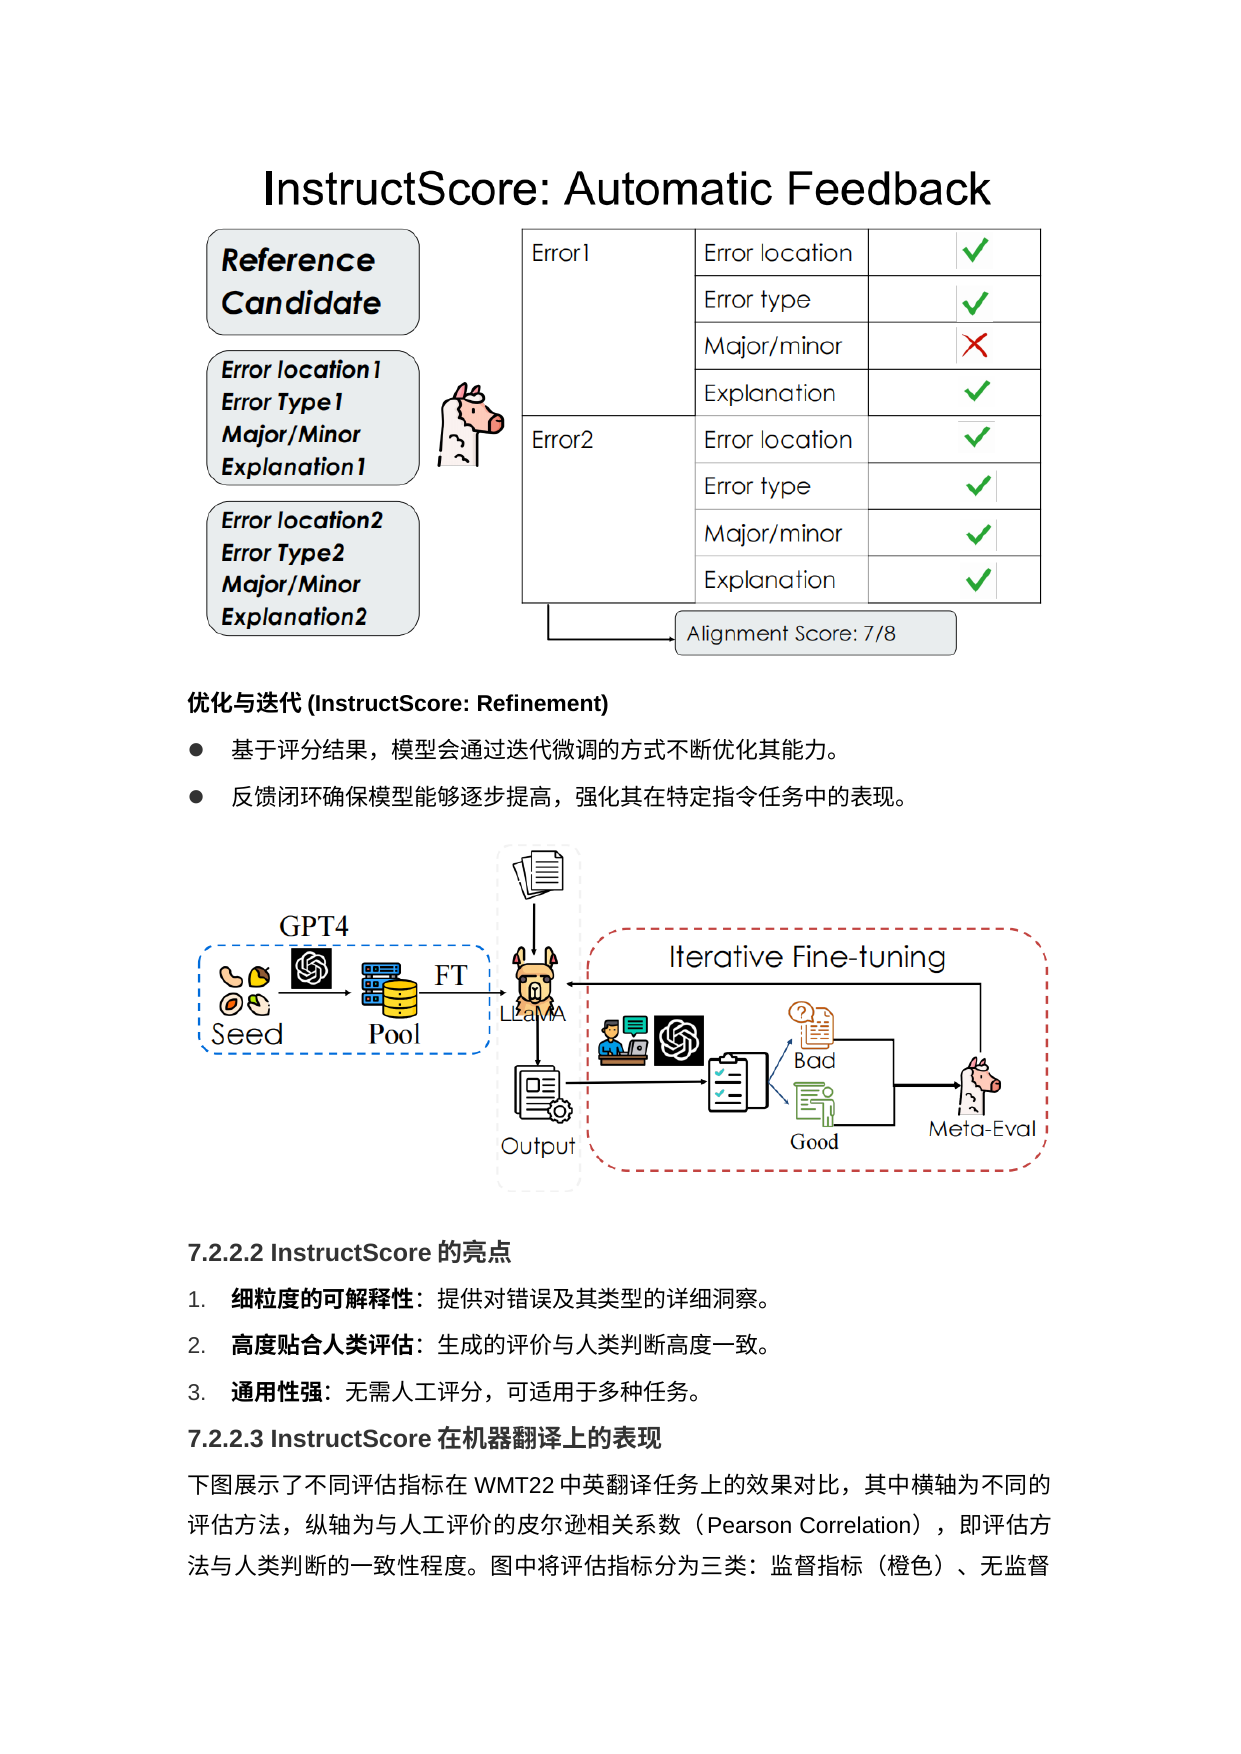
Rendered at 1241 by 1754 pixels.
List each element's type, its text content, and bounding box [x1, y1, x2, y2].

picture [187, 821, 1053, 1205]
list 反馈闭环确保模型能够逐步提高，强化其在特定指令任务中的表现。 [187, 775, 1053, 815]
picture [187, 151, 1053, 669]
list 高度贴合人类评估：生成的评价与人类判断高度一致。 [187, 1324, 1053, 1364]
subtitle 7.2.2.3 InstructScore在机器翻译上的表现 [187, 1417, 1053, 1457]
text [187, 1463, 1053, 1584]
list 通用性强：无需人工评分，可适用于多种任务。 [187, 1370, 1053, 1411]
list 基于评分结果，模型会通过迭代微调的方式不断优化其能力。 [187, 728, 1053, 768]
text 优化与迭代 (InstructScore: Refinement) [187, 682, 1053, 722]
list 细粒度的可解释性：提供对错误及其类型的详细洞察。 [187, 1277, 1053, 1318]
subtitle 7.2.2.2 InstructScore的亮点 [187, 1231, 1053, 1271]
